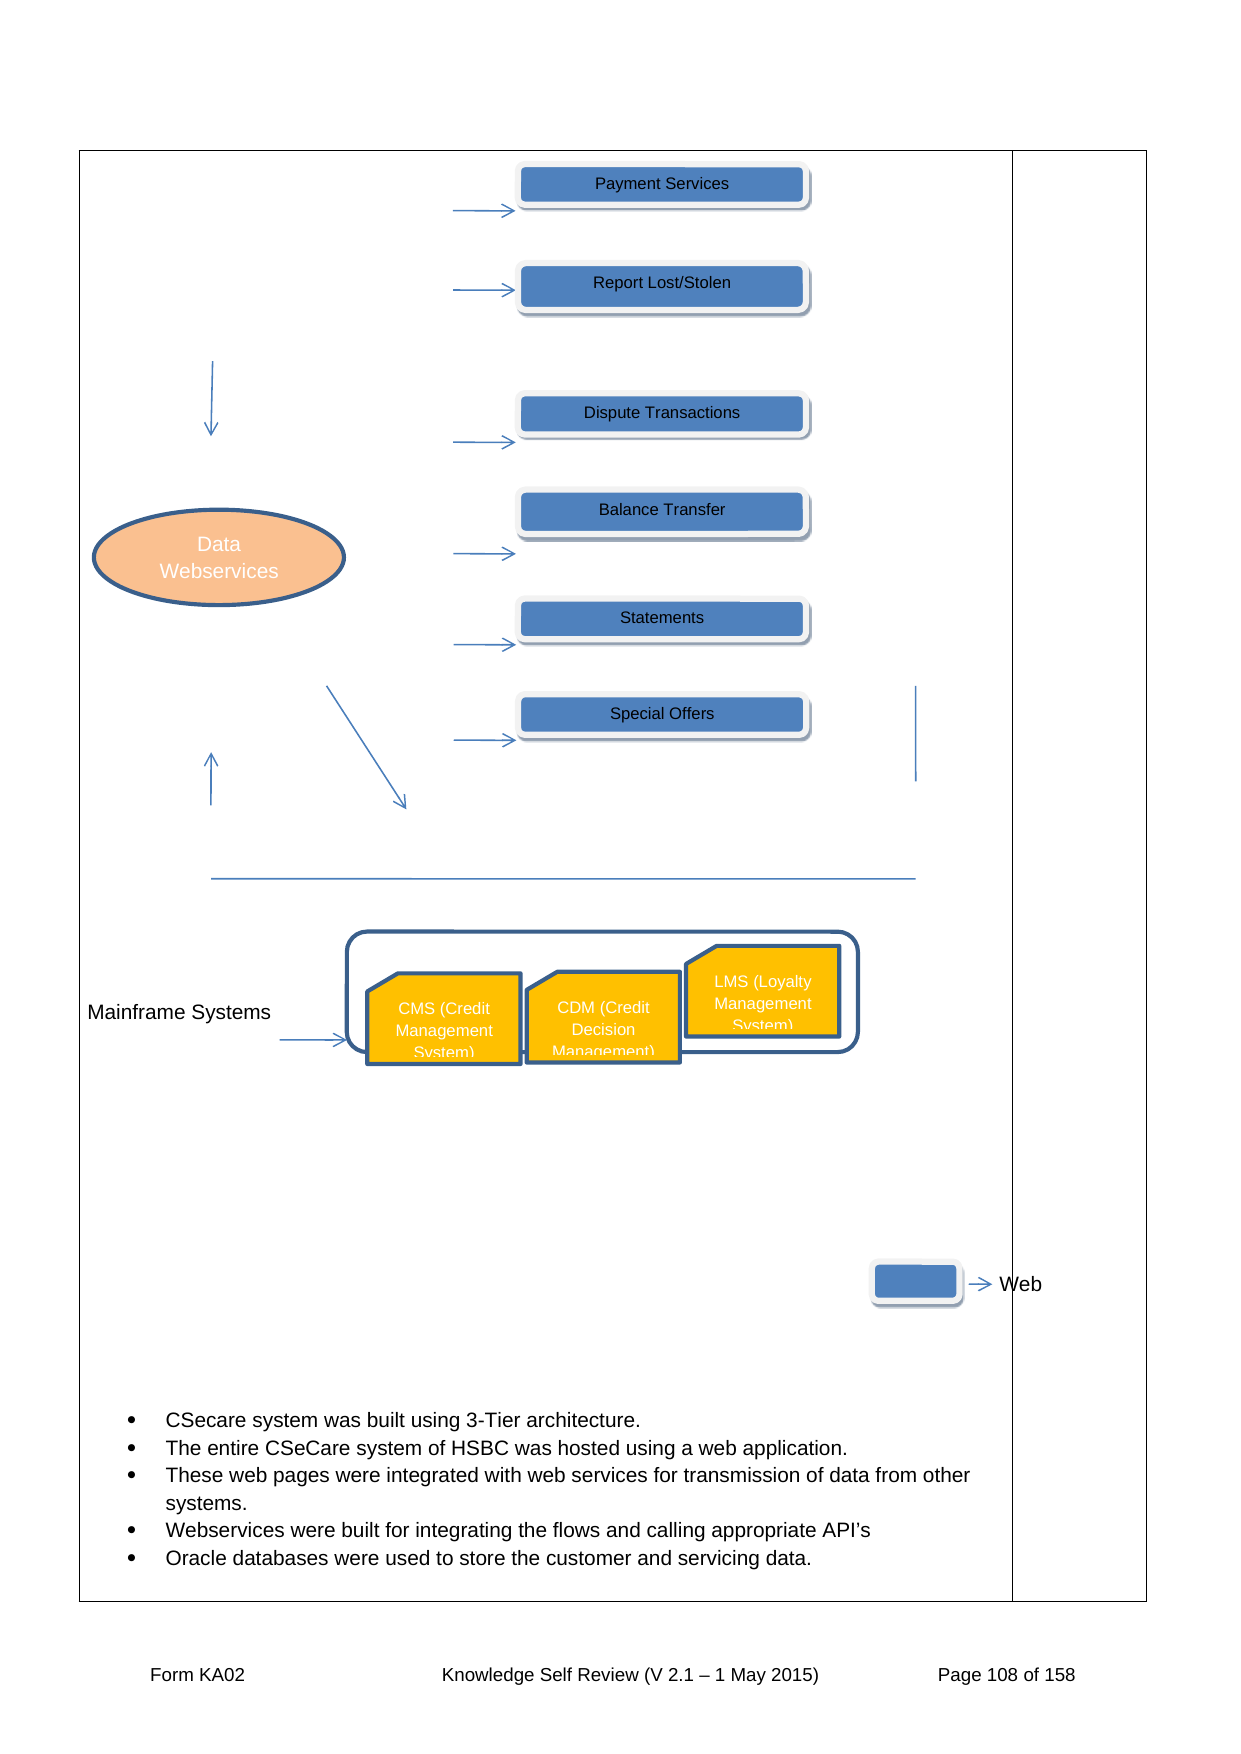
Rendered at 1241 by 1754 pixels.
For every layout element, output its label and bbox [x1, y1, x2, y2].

table_header [80, 151, 1012, 1601]
table_header [1013, 151, 1146, 1601]
